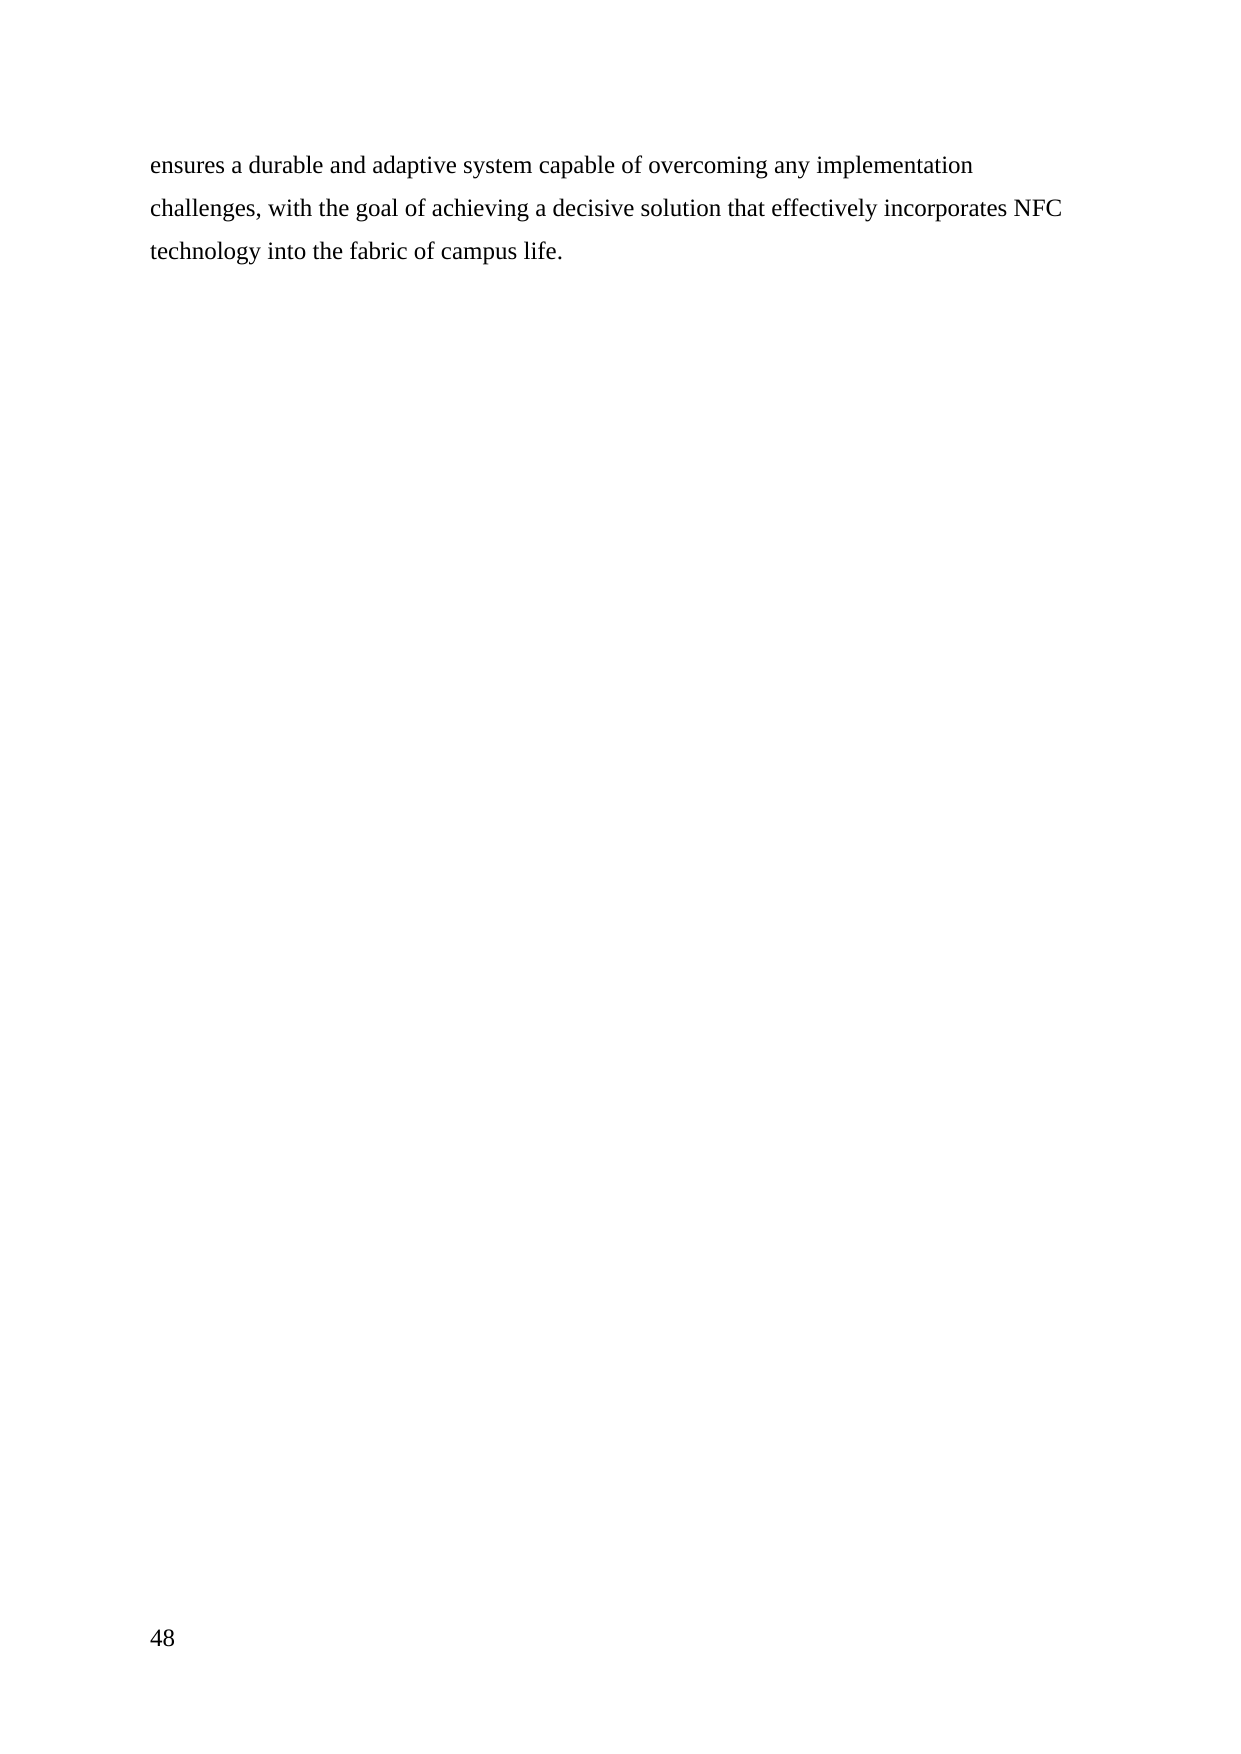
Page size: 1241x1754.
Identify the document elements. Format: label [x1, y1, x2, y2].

text [150, 150, 1090, 265]
